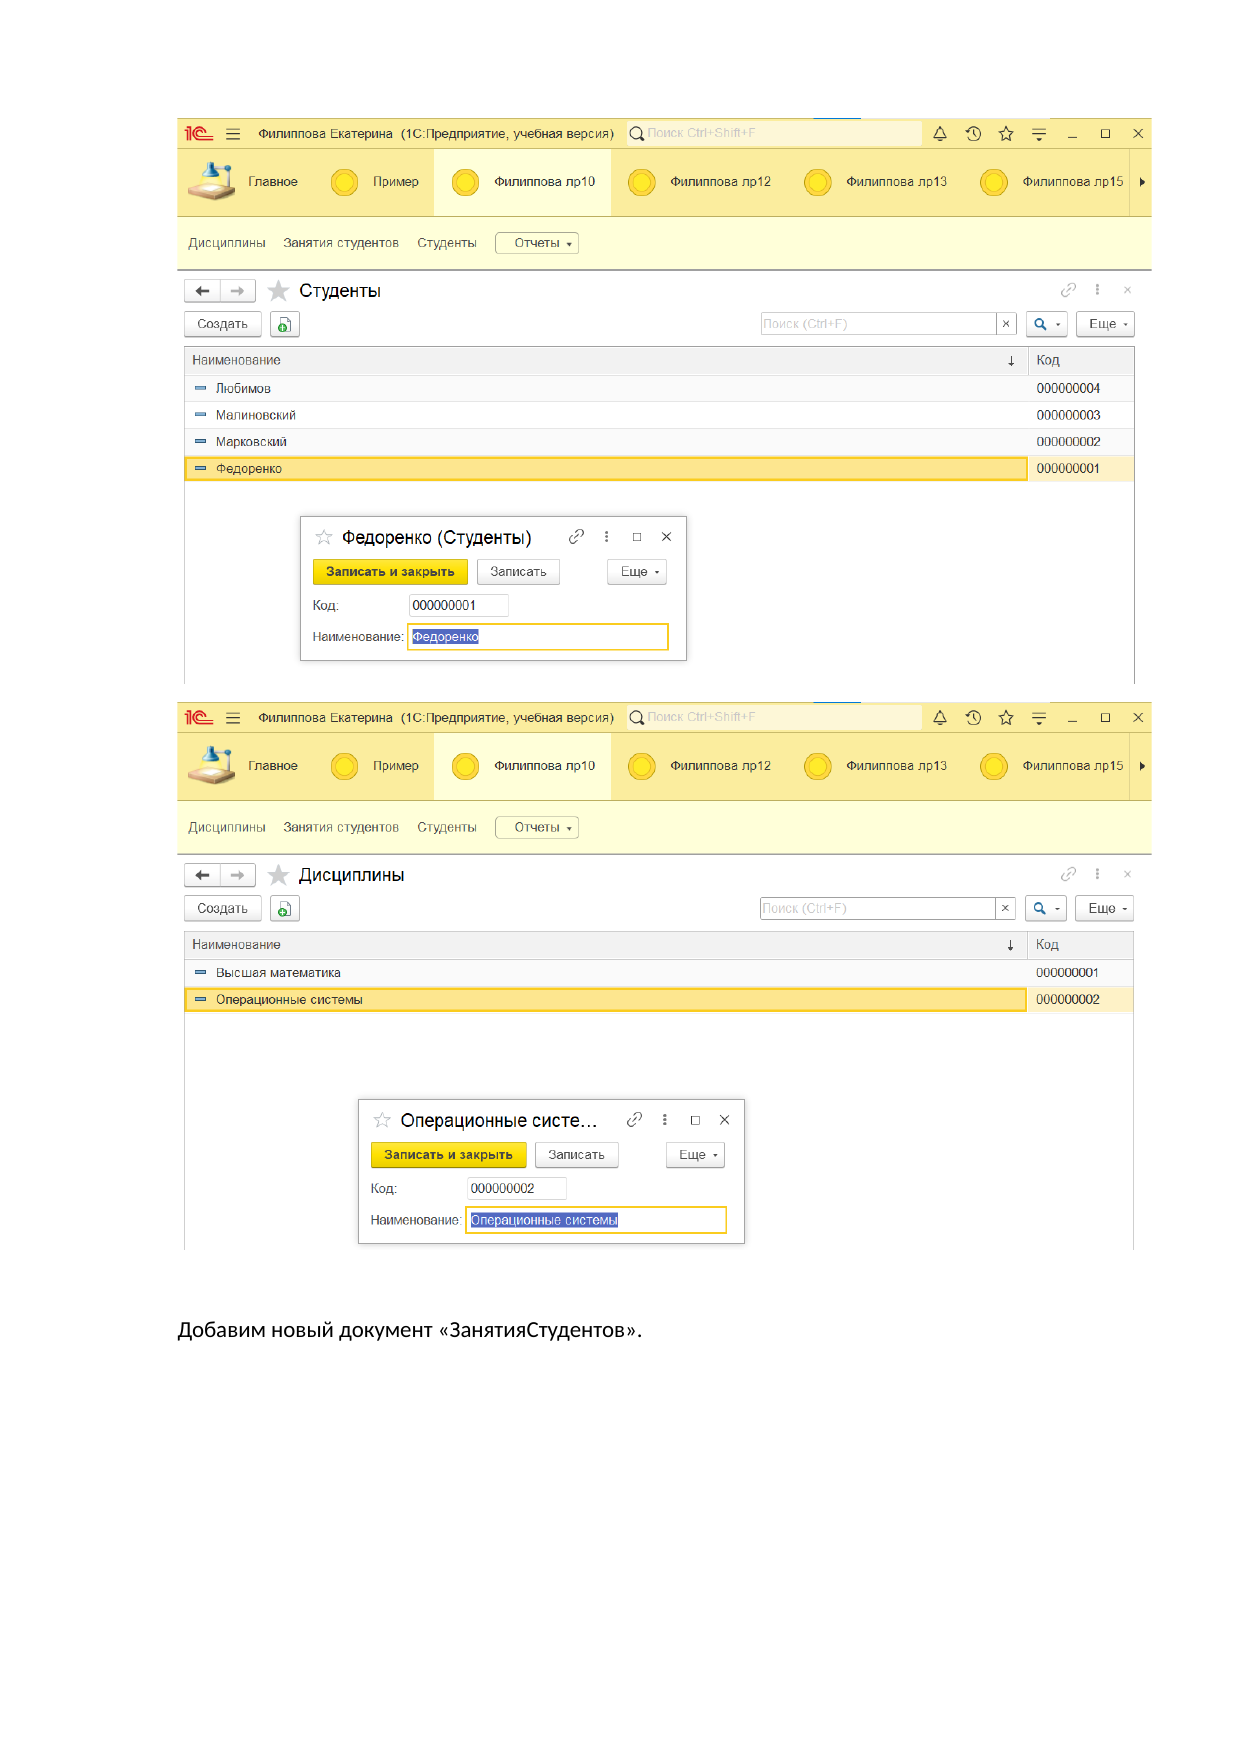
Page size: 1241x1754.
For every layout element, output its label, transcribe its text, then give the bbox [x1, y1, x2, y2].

picture [177, 702, 1152, 1250]
text Добавим новый документ «ЗанятияСтудентов». [177, 1316, 1152, 1343]
picture [177, 118, 1152, 684]
